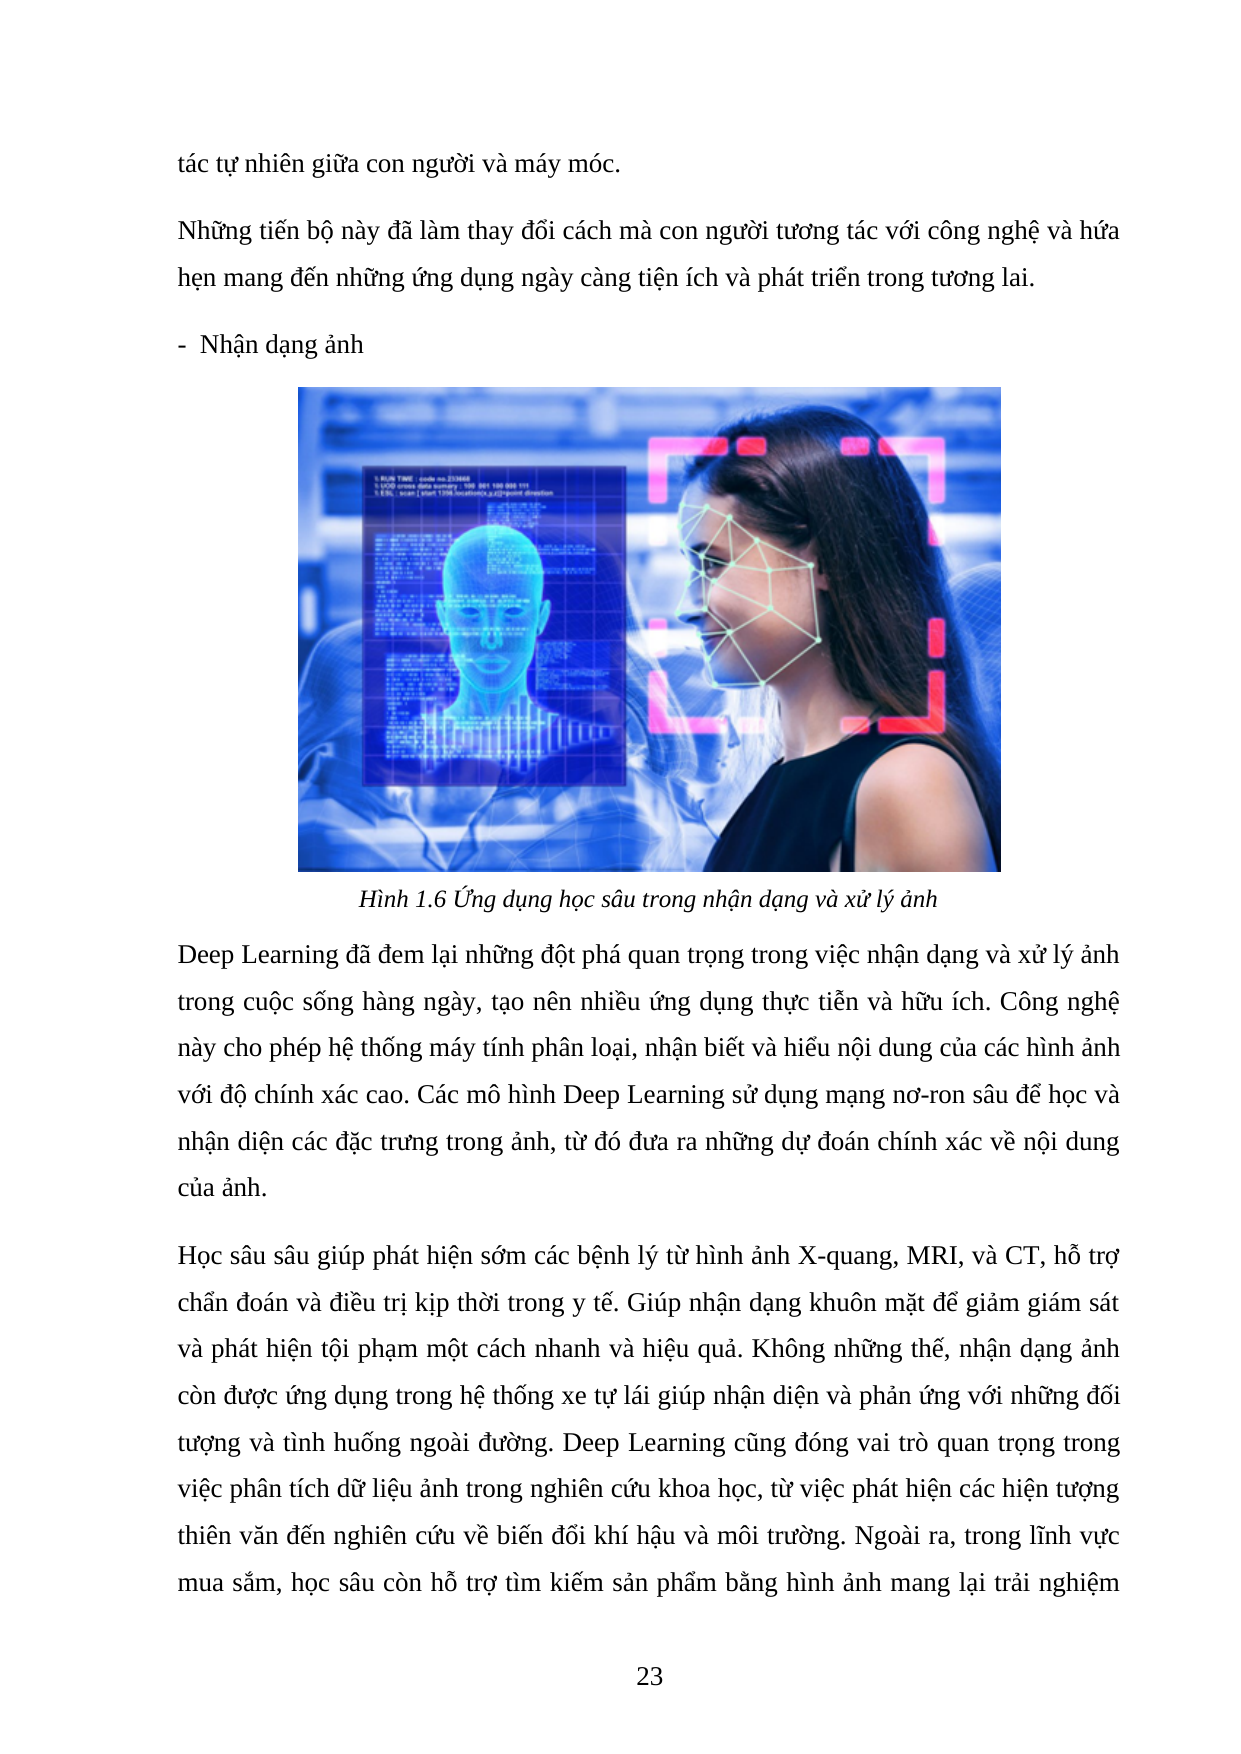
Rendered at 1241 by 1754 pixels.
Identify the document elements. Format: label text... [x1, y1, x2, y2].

picture [298, 387, 1001, 872]
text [177, 147, 1122, 178]
text Deep Learning đã đem lại những đột phá quan trọng trong việc nhận dạng và xử lý ảnh trong cuộc sống hàng ngày, tạo nên nhiều ứng dụng thực tiễn và hữu ích. Công nghệ này cho phép hệ thống máy tính phân loại, nhận biết và hiểu nội dung của các hình ảnh với độ chính xác cao. Các mô hình Deep Learning sử dụng mạng nơ-ron sâu để học và nhận diện các đặc trưng trong ảnh, từ đó đưa ra những dự đoán chính xác về nội dung của ảnh. [177, 938, 1122, 1203]
text Những tiến bộ này đã làm thay đổi cách mà con người tương tác với công nghệ và hứa hẹn mang đến những ứng dụng ngày càng tiện ích và phát triển trong tương lai. [177, 214, 1122, 292]
text Hình 1.6 Ứng dụng học sâu trong nhận dạng và xử lý ảnh [177, 884, 1122, 913]
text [177, 1239, 1122, 1597]
text - Nhận dạng ảnh [177, 329, 1122, 360]
